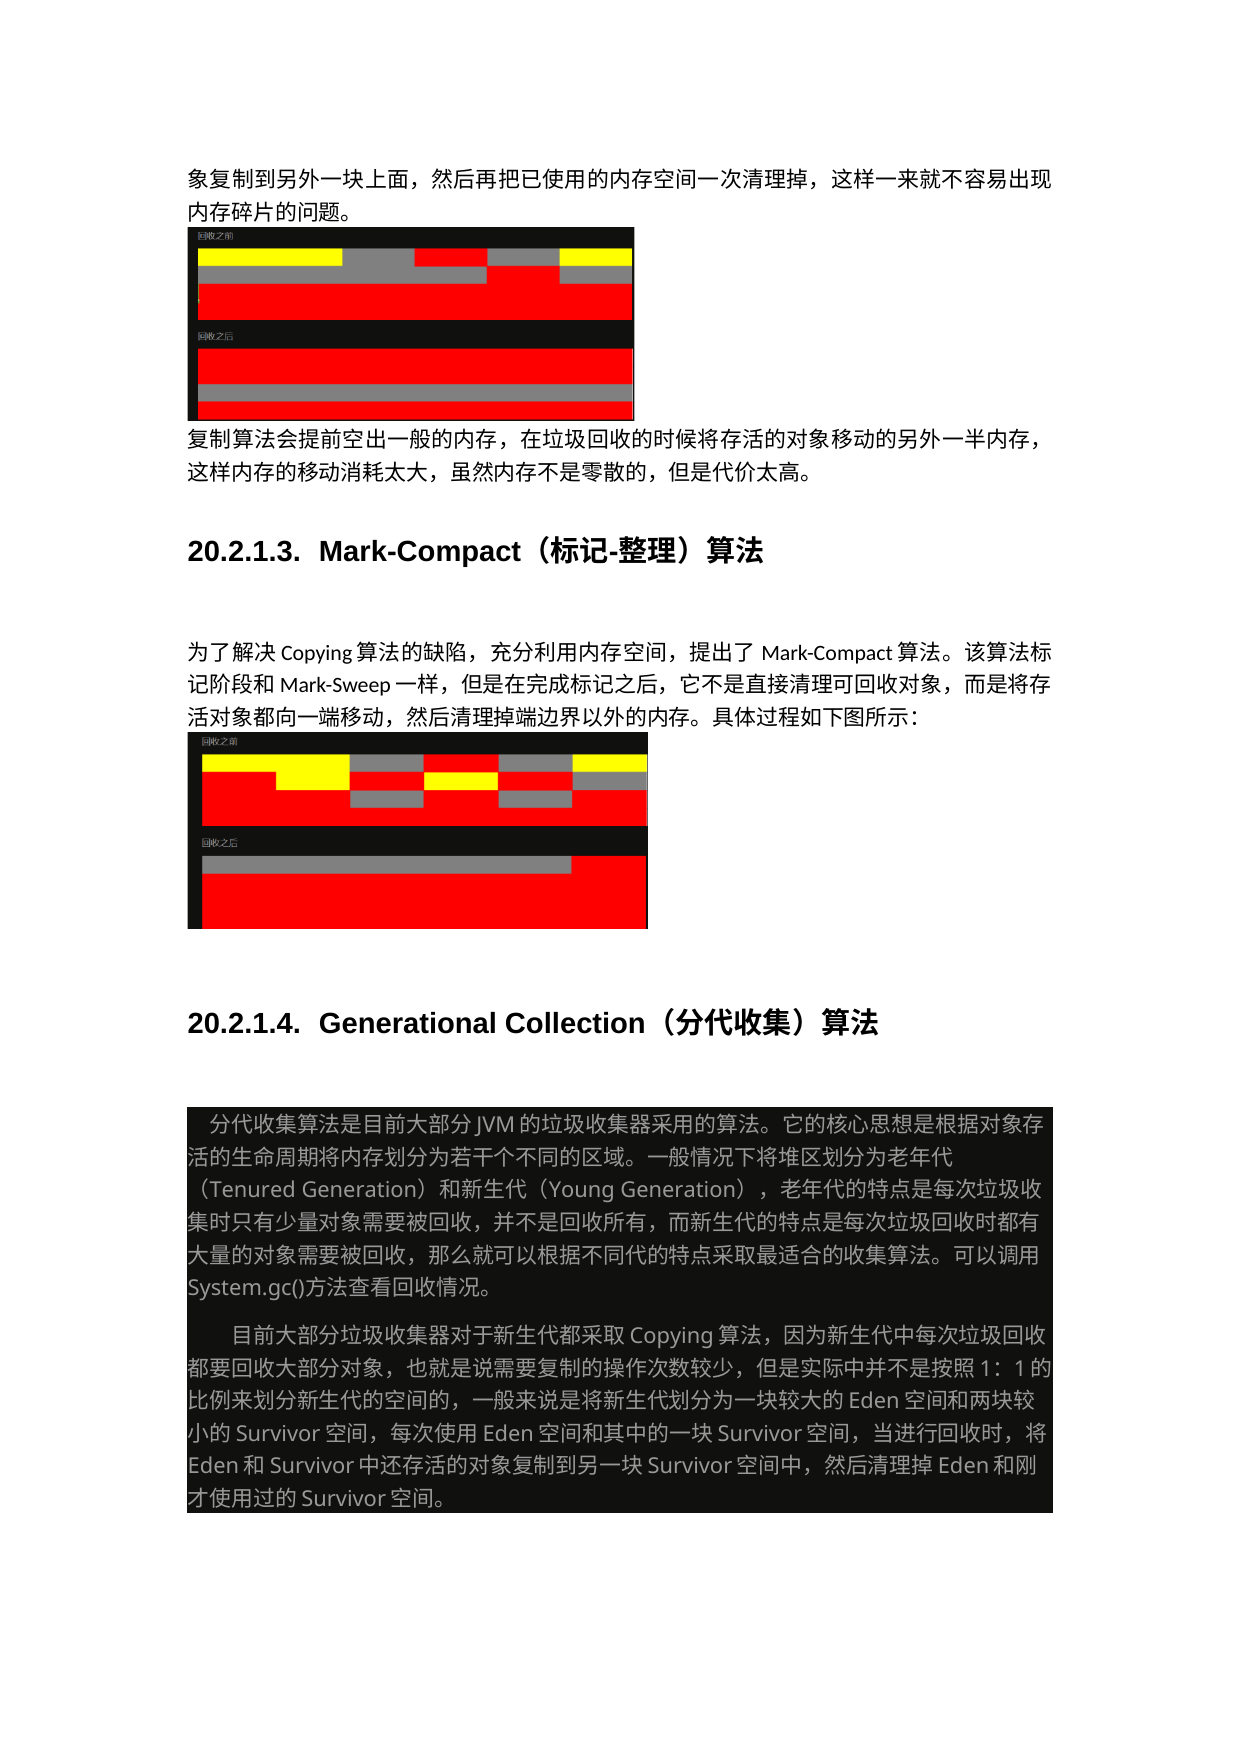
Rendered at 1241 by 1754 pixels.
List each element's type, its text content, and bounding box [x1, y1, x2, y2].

text 复制算法会提前空出一般的内存，在垃圾回收的时候将存活的对象移动的另外一半内存，这样内存的移动消耗太大，虽然内存不是零散的，但是代价太高。 [187, 422, 1053, 487]
text 为了解决Copying算法的缺陷，充分利用内存空间，提出了Mark-Compact算法。该算法标记阶段和Mark-Sweep一样，但是在完成标记之后，它不是直接清理可回收对象，而是将存活对象都向一端移动，然后清理掉端边界以外的内存。具体过程如下图所示： [187, 634, 1053, 732]
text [187, 162, 1053, 227]
picture [187, 227, 635, 421]
picture [187, 732, 648, 929]
subtitle Mark-Compact（标记-整理）算法 [187, 516, 1053, 581]
subtitle Generational Collection（分代收集）算法 [187, 989, 1053, 1054]
text 分代收集算法是目前大部分JVM的垃圾收集器采用的算法。它的核心思想是根据对象存活的生命周期将内存划分为若干个不同的区域。一般情况下将堆区划分为老年代（Tenured Generation）和新生代（Young Generation），老年代的特点是每次垃圾收集时只有少量对象需要被回收，并不是回收所有，而新生代的特点是每次垃圾回收时都有大量的对象需要被回收，那么就可以根据不同代的特点采取最适合的收集算法。可以调用System.gc()方法查看回收情况。 [187, 1107, 1053, 1302]
text 目前大部分垃圾收集器对于新生代都采取Copying算法，因为新生代中每次垃圾回收都要回收大部分对象，也就是说需要复制的操作次数较少，但是实际中并不是按照1：1的比例来划分新生代的空间的，一般来说是将新生代划分为一块较大的Eden空间和两块较小的Survivor空间，每次使用Eden空间和其中的一块Survivor空间，当进行回收时，将Eden和Survivor中还存活的对象复制到另一块Survivor空间中，然后清理掉Eden和刚才使用过的Survivor空间。 [187, 1318, 1053, 1513]
